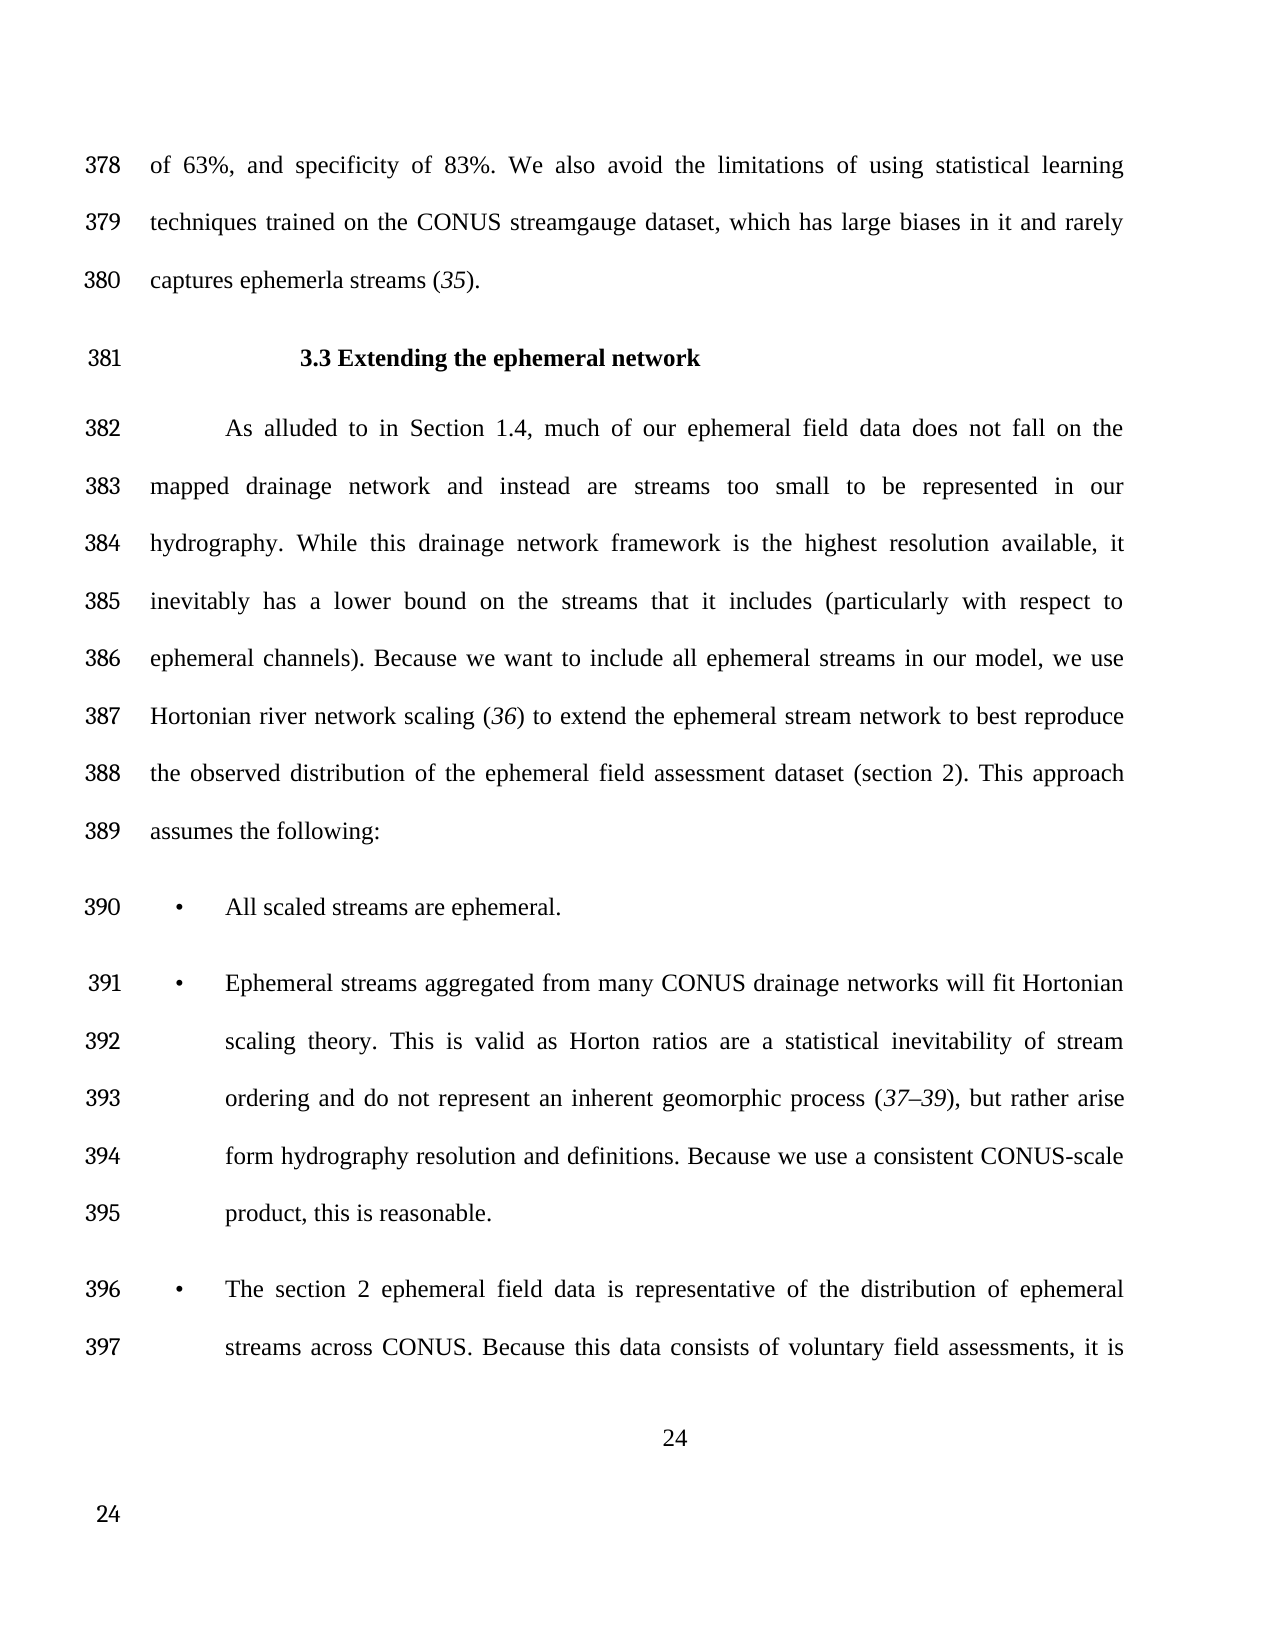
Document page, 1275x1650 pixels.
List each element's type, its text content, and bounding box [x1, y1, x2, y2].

list Ephemeral streams aggregated from many CONUS drainage networks will fit Hortonian scaling theory. This is valid as Horton ratios are a statistical inevitability of stream ordering and do not represent an inherent geomorphic process (37–39), but rather arise form hydrography resolution and definitions. Because we use a consistent CONUS-scale product, this is reasonable. [175, 968, 1125, 1227]
list All scaled streams are ephemeral. [175, 892, 1125, 921]
subtitle 3.3 Extending the ephemeral network [225, 343, 1125, 372]
text As alluded to in Section 1.4, much of our ephemeral field data does not fall on the mapped drainage network and instead are streams too small to be represented in our hydrography. While this drainage network framework is the highest resolution available, it inevitably has a lower bound on the streams that it includes (particularly with respect to ephemeral channels). Because we want to include all ephemeral streams in our model, we use Hortonian river network scaling (36) to extend the ephemeral stream network to best reproduce the observed distribution of the ephemeral field assessment dataset (section 2). This approach assumes the following: [150, 413, 1125, 844]
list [175, 1274, 1125, 1361]
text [150, 150, 1125, 294]
